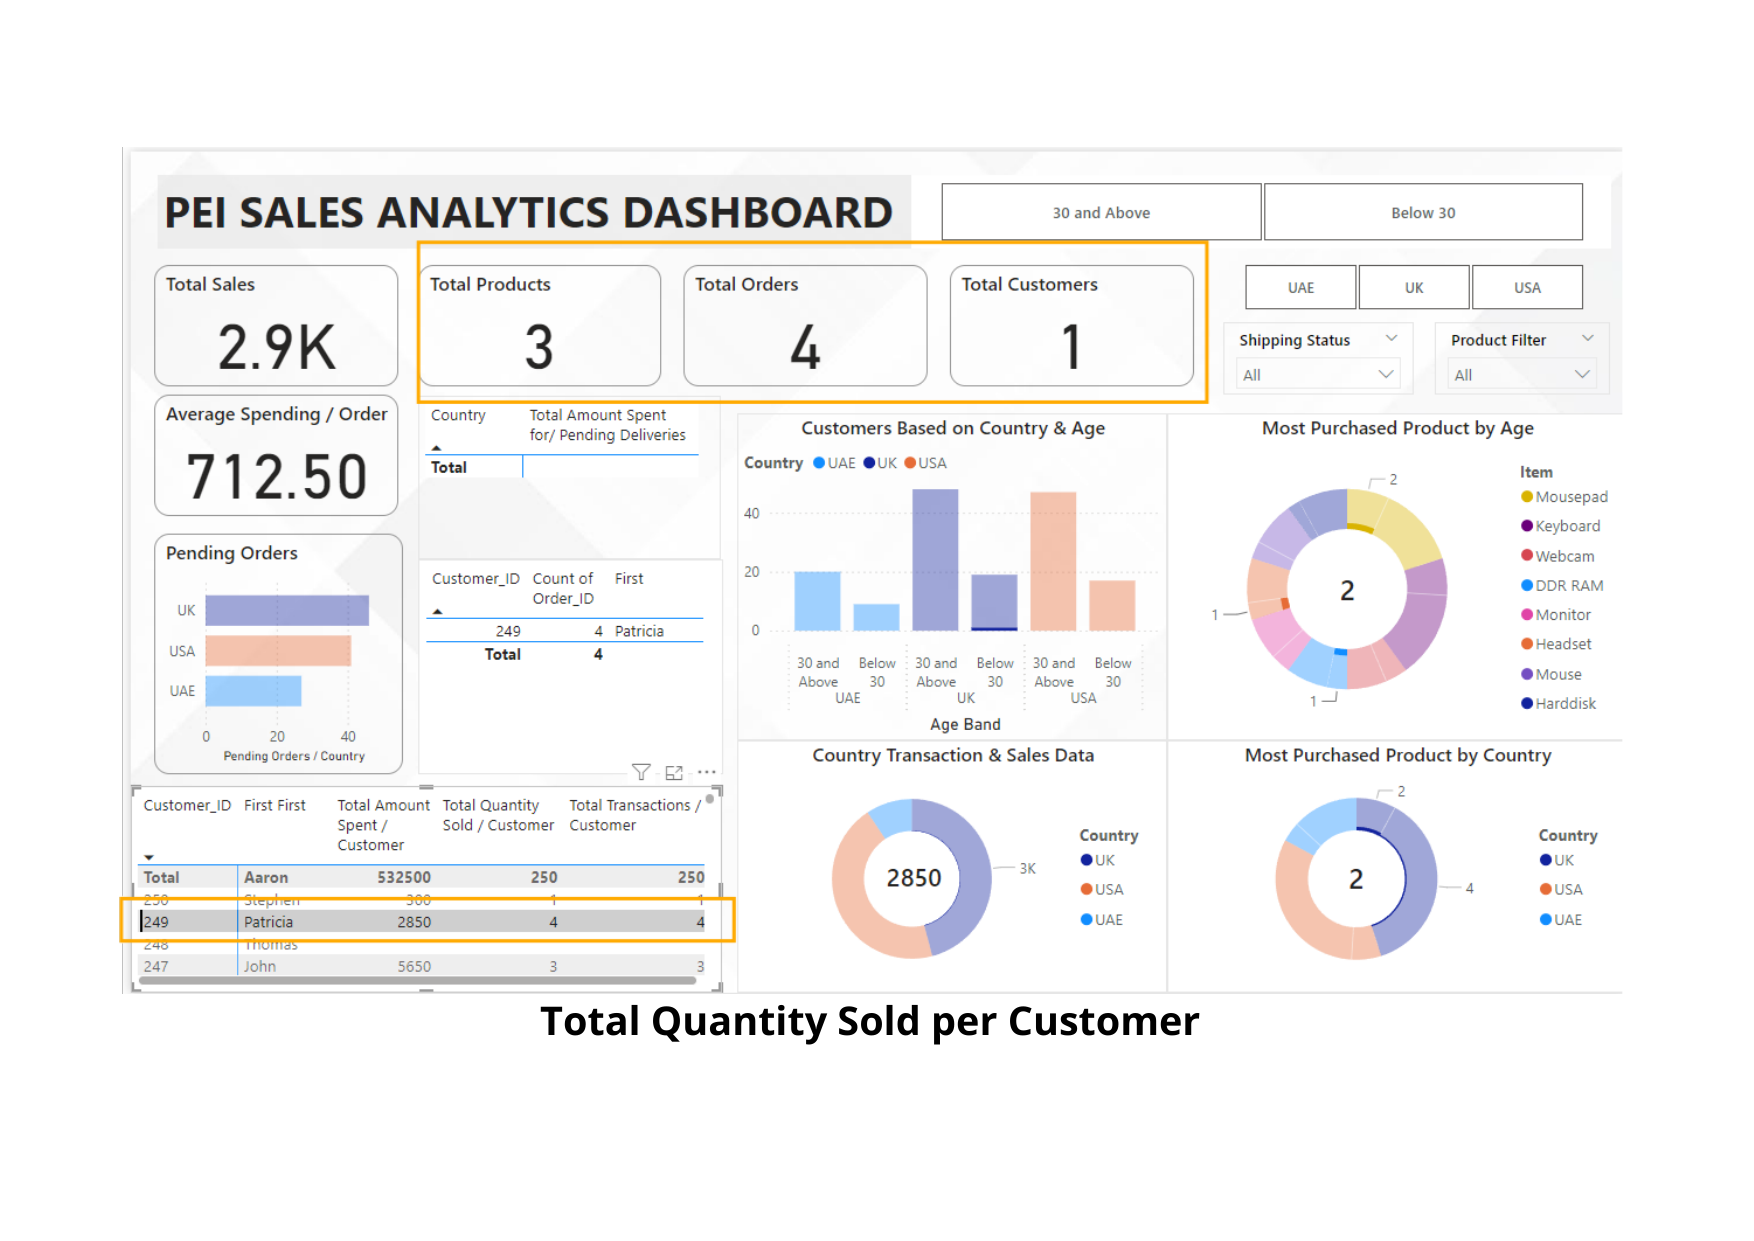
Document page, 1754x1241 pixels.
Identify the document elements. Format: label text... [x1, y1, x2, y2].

picture [118, 147, 1623, 994]
text Total Quantity Sold per Customer [118, 994, 1622, 1047]
